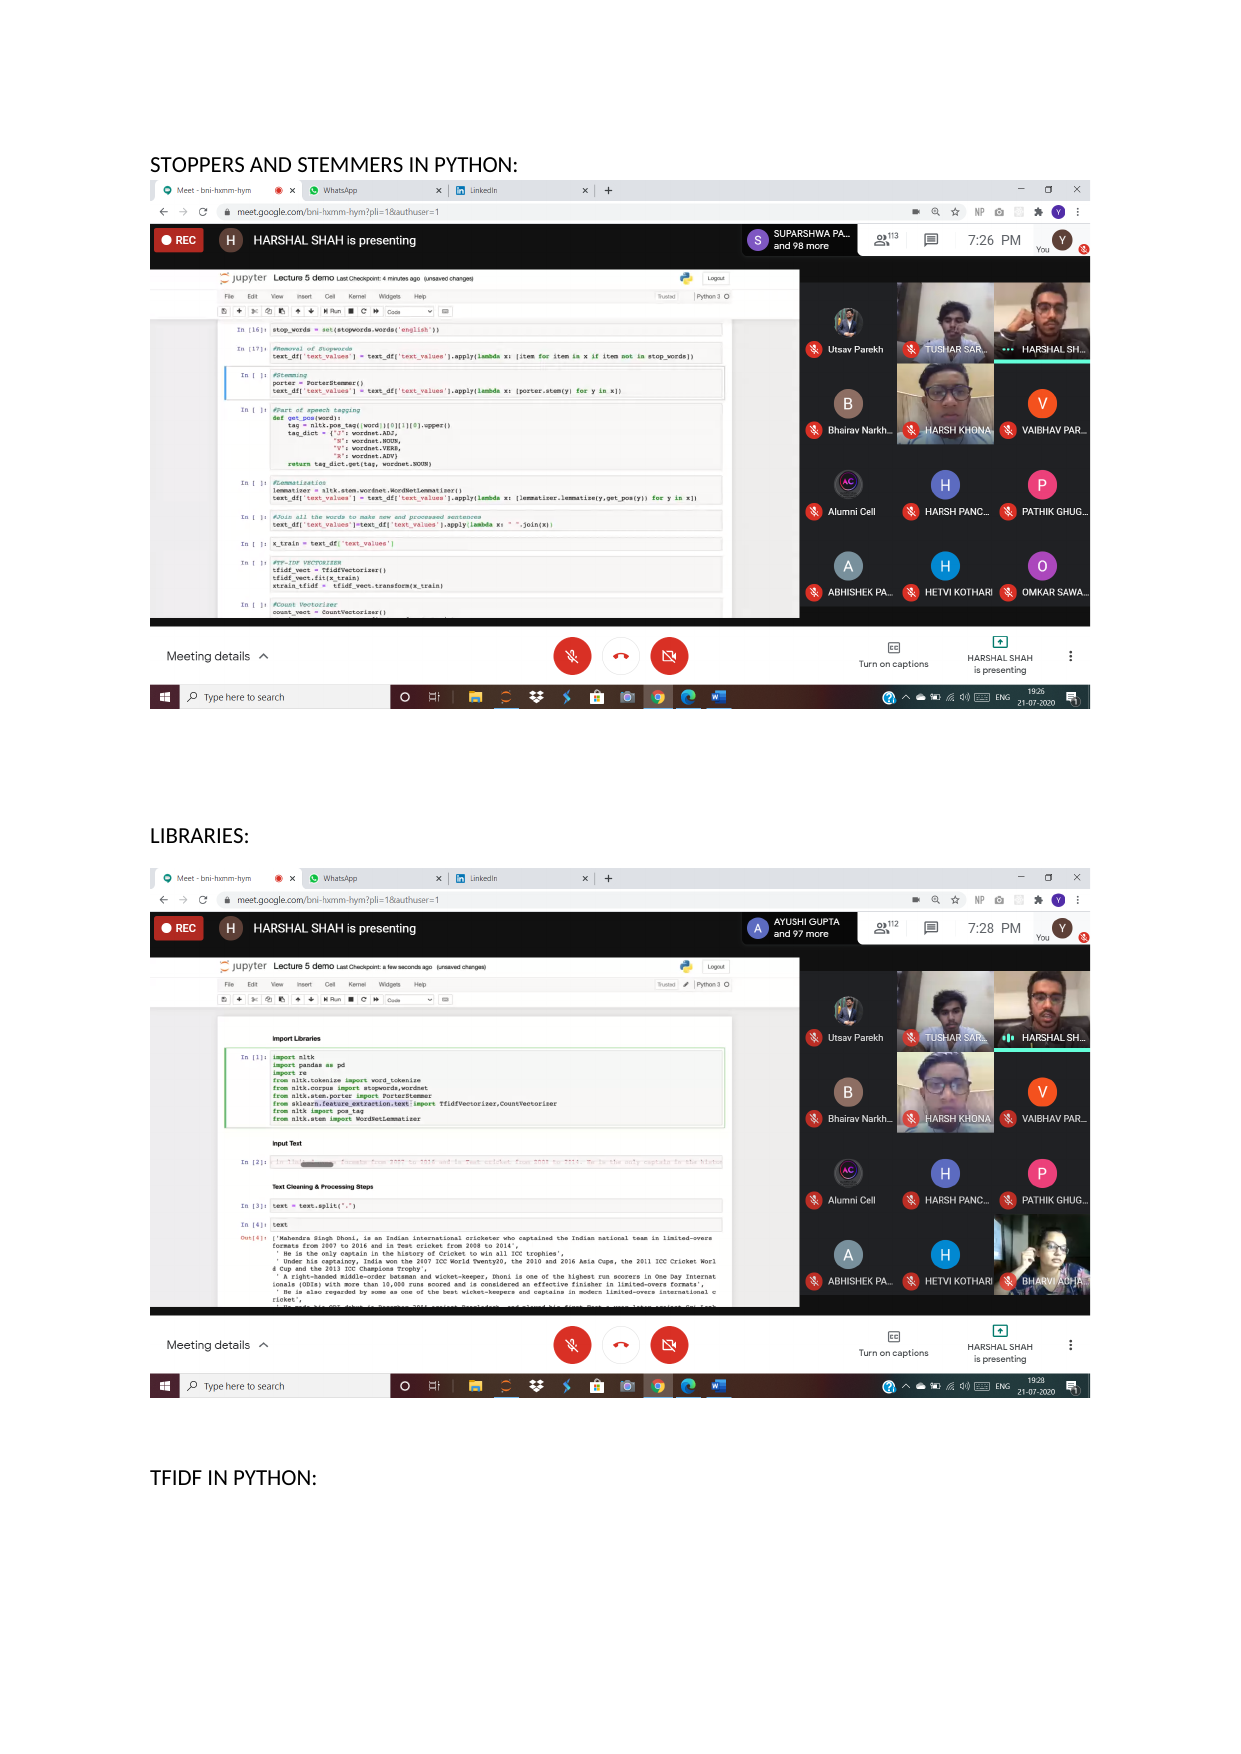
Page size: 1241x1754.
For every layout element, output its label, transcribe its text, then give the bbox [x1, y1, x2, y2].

text STOPPERS AND STEMMERS IN PYTHON: [150, 150, 1090, 180]
picture [150, 180, 1091, 709]
text TFIDF IN PYTHON: [150, 1463, 1090, 1491]
text LIBRARIES: [150, 822, 1090, 850]
picture [150, 868, 1091, 1398]
